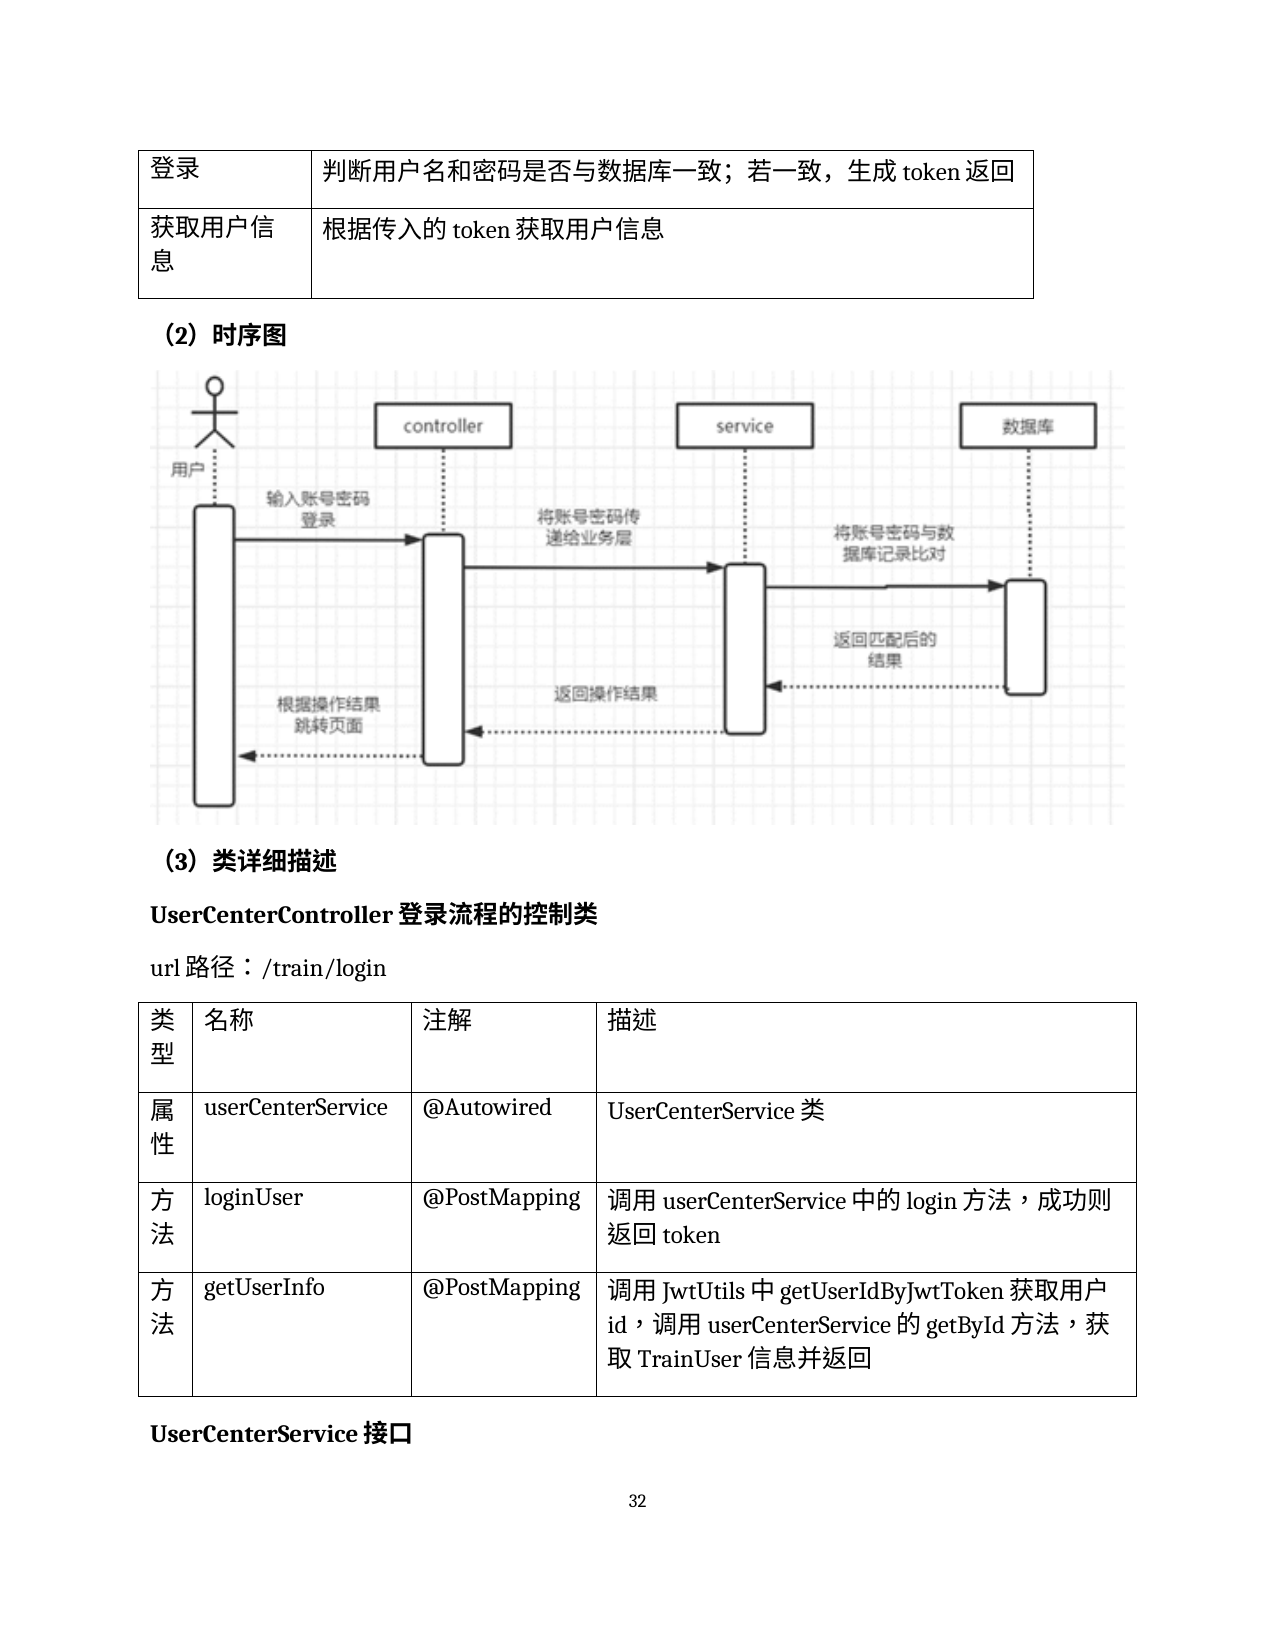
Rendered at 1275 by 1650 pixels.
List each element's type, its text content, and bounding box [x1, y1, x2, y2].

table_cell 调用JwtUtils中getUserIdByJwtToken获取用户id，调用userCenterService的getById方法，获取TrainUser信息并返回 [597, 1273, 1136, 1396]
table_cell 属性 [139, 1093, 192, 1182]
table_cell userCenterService [193, 1093, 411, 1182]
table_cell 方法 [139, 1273, 192, 1396]
table_cell 获取用户信息 [139, 209, 311, 298]
text UserCenterService接口 [150, 1416, 1125, 1450]
table_cell getUserInfo [193, 1273, 411, 1396]
text （2）时序图 [150, 318, 1125, 352]
table_cell 登录 [139, 151, 311, 208]
table_header 描述 [597, 1003, 1136, 1092]
table_cell loginUser [193, 1183, 411, 1272]
table_cell @Autowired [412, 1093, 596, 1182]
table_header 注解 [412, 1003, 596, 1092]
table_cell 判断用户名和密码是否与数据库一致；若一致，生成token返回 [312, 151, 1033, 208]
text UserCenterController登录流程的控制类 [150, 896, 1125, 930]
text （3）类详细描述 [150, 843, 1125, 878]
text url路径：/train/login [150, 949, 1125, 983]
table_cell @PostMapping [412, 1183, 596, 1272]
picture [150, 370, 1125, 825]
table_cell 调用userCenterService中的login方法，成功则返回token [597, 1183, 1136, 1272]
table_cell UserCenterService类 [597, 1093, 1136, 1182]
table_cell 方法 [139, 1183, 192, 1272]
table_cell 根据传入的token获取用户信息 [312, 209, 1033, 298]
table_header 类型 [139, 1003, 192, 1092]
table_header 名称 [193, 1003, 411, 1092]
table_cell @PostMapping [412, 1273, 596, 1396]
